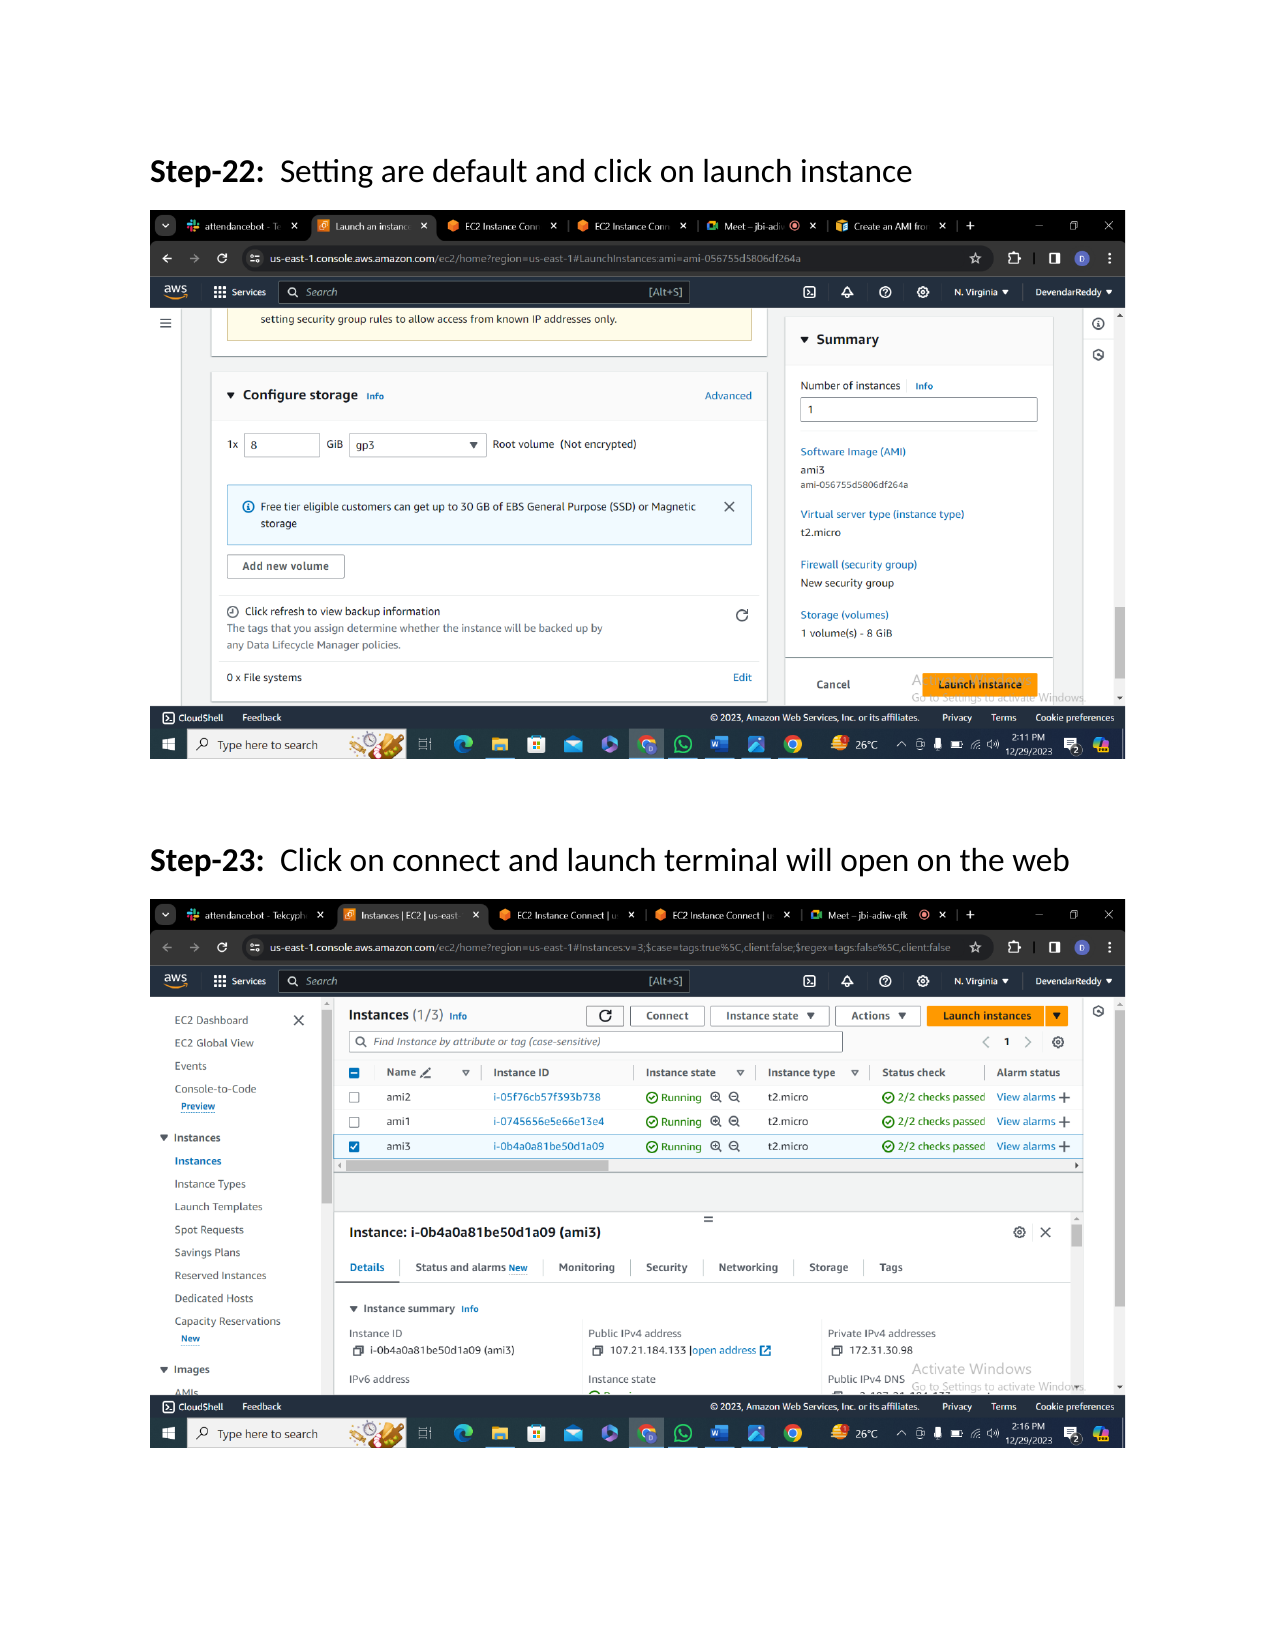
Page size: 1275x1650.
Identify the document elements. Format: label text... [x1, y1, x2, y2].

picture [150, 210, 1125, 759]
text Step-22: Setting are default and click on launch instance [150, 150, 1125, 191]
picture [150, 899, 1125, 1448]
text Step-23: Click on connect and launch terminal will open on the web [150, 838, 1125, 879]
